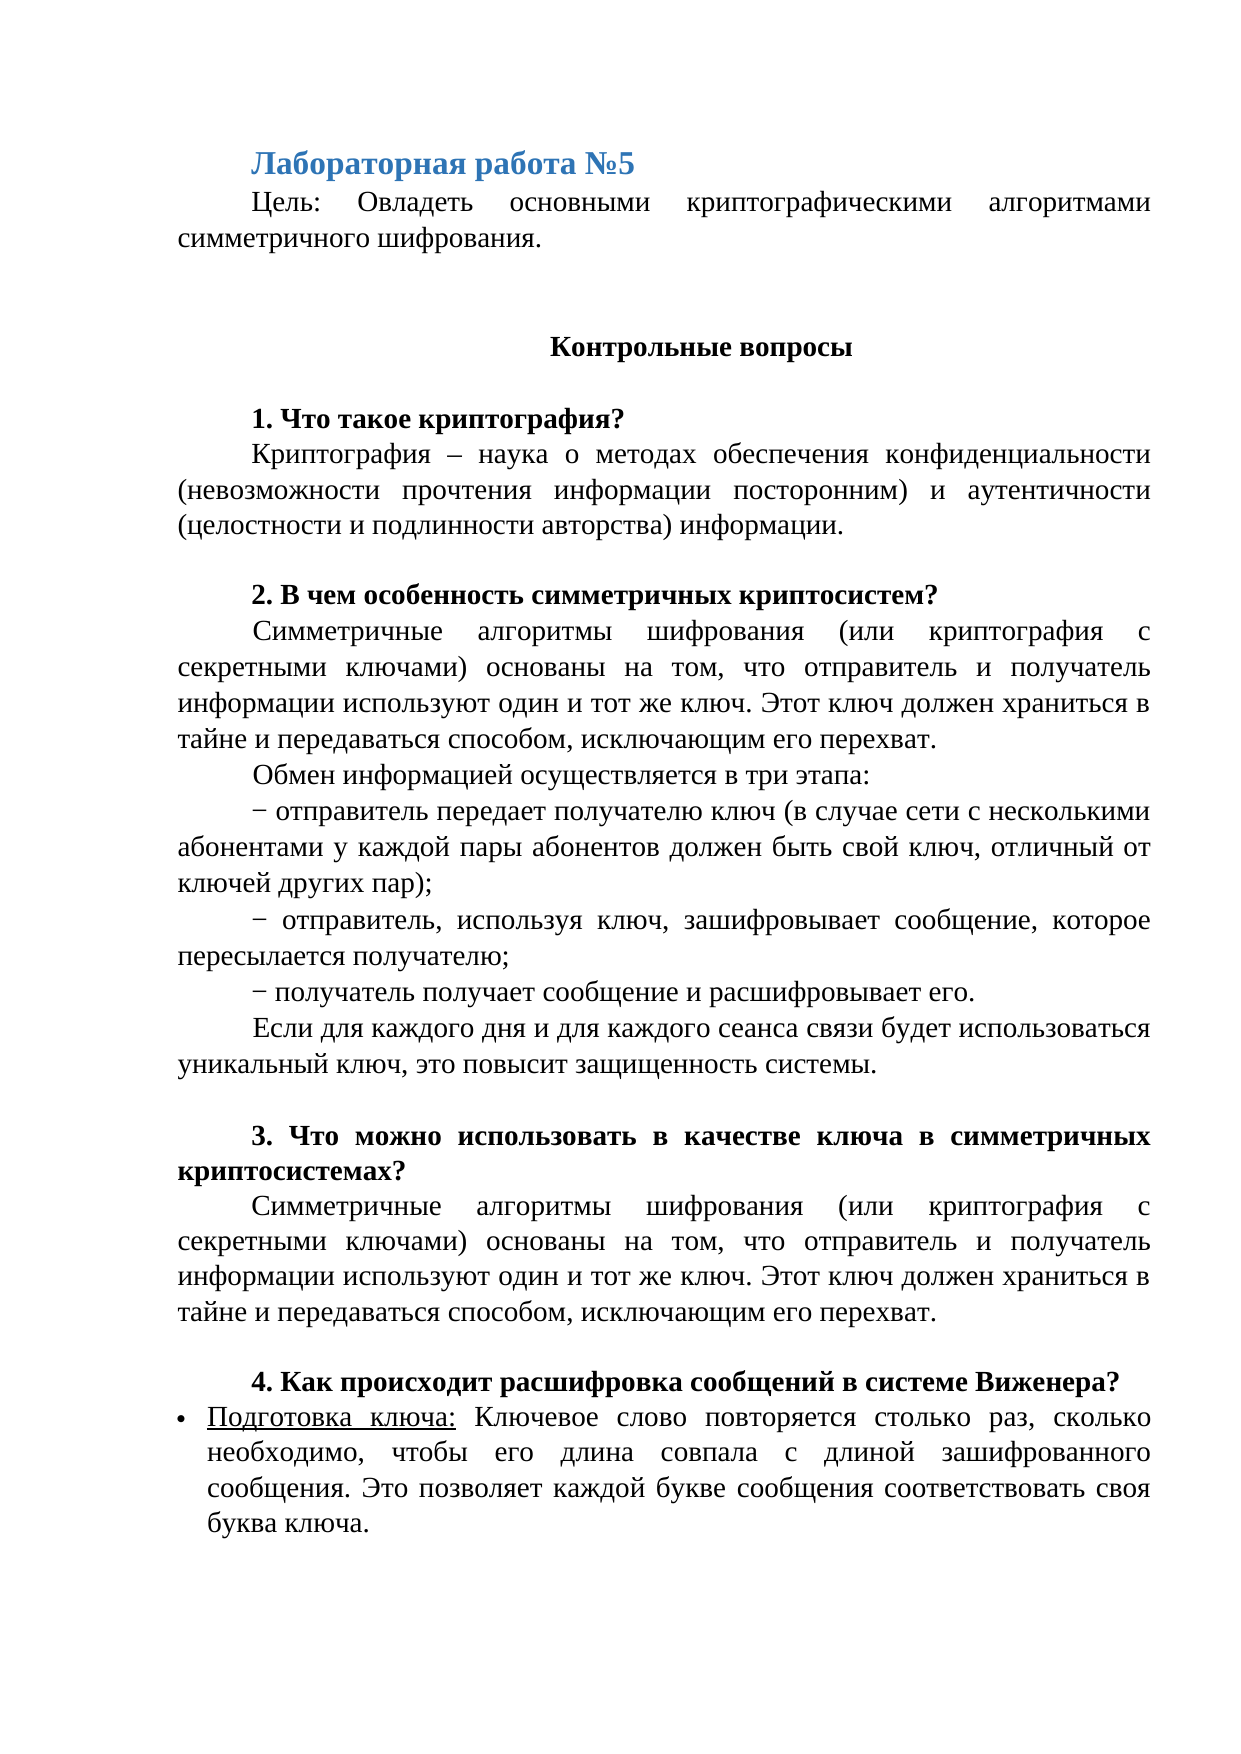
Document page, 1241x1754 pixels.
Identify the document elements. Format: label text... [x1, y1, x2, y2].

subtitle Лабораторная работа №5 [177, 143, 1152, 181]
text − отправитель, используя ключ, зашифровывает сообщение, которое пересылается получателю; [177, 902, 1152, 971]
text Цель: Овладеть основными криптографическими алгоритмами симметричного шифрования. [177, 184, 1152, 254]
list 3. Что можно использовать в качестве ключа в симметричных криптосистемах? [177, 1118, 1152, 1186]
list Подготовка ключа: Ключевое слово повторяется столько раз, сколько необходимо, чтобы его длина совпала с длиной зашифрованного сообщения. Это позволяет каждой букве сообщения соответствовать своя буква ключа. [177, 1399, 1152, 1538]
text Контрольные вопросы [177, 329, 1152, 363]
text − получатель получает сообщение и расшифровывает его. [177, 974, 1152, 1008]
text Обмен информацией осуществляется в три этапа: [177, 757, 1152, 791]
text − отправитель передает получателю ключ (в случае сети с несколькими абонентами у каждой пары абонентов должен быть свой ключ, отличный от ключей других пар); [177, 793, 1152, 899]
text Симметричные алгоритмы шифрования (или криптография с секретными ключами) основаны на том, что отправитель и получатель информации используют один и тот же ключ. Этот ключ должен храниться в тайне и передаваться способом, исключающим его перехват. [177, 613, 1152, 754]
list 1. Что такое криптография? [177, 401, 1152, 435]
list 4. Как происходит расшифровка сообщений в системе Виженера? [177, 1364, 1152, 1398]
list Криптография – наука о методах обеспечения конфиденциальности (невозможности прочтения информации посторонним) и аутентичности (целостности и подлинности авторства) информации. [177, 437, 1152, 541]
list 2. В чем особенность симметричных криптосистем? [177, 577, 1152, 611]
text Если для каждого дня и для каждого сеанса связи будет использоваться уникальный ключ, это повысит защищенность системы. [177, 1010, 1152, 1080]
list Симметричные алгоритмы шифрования (или криптография с секретными ключами) основаны на том, что отправитель и получатель информации используют один и тот же ключ. Этот ключ должен храниться в тайне и передаваться способом, исключающим его перехват. [177, 1188, 1152, 1327]
